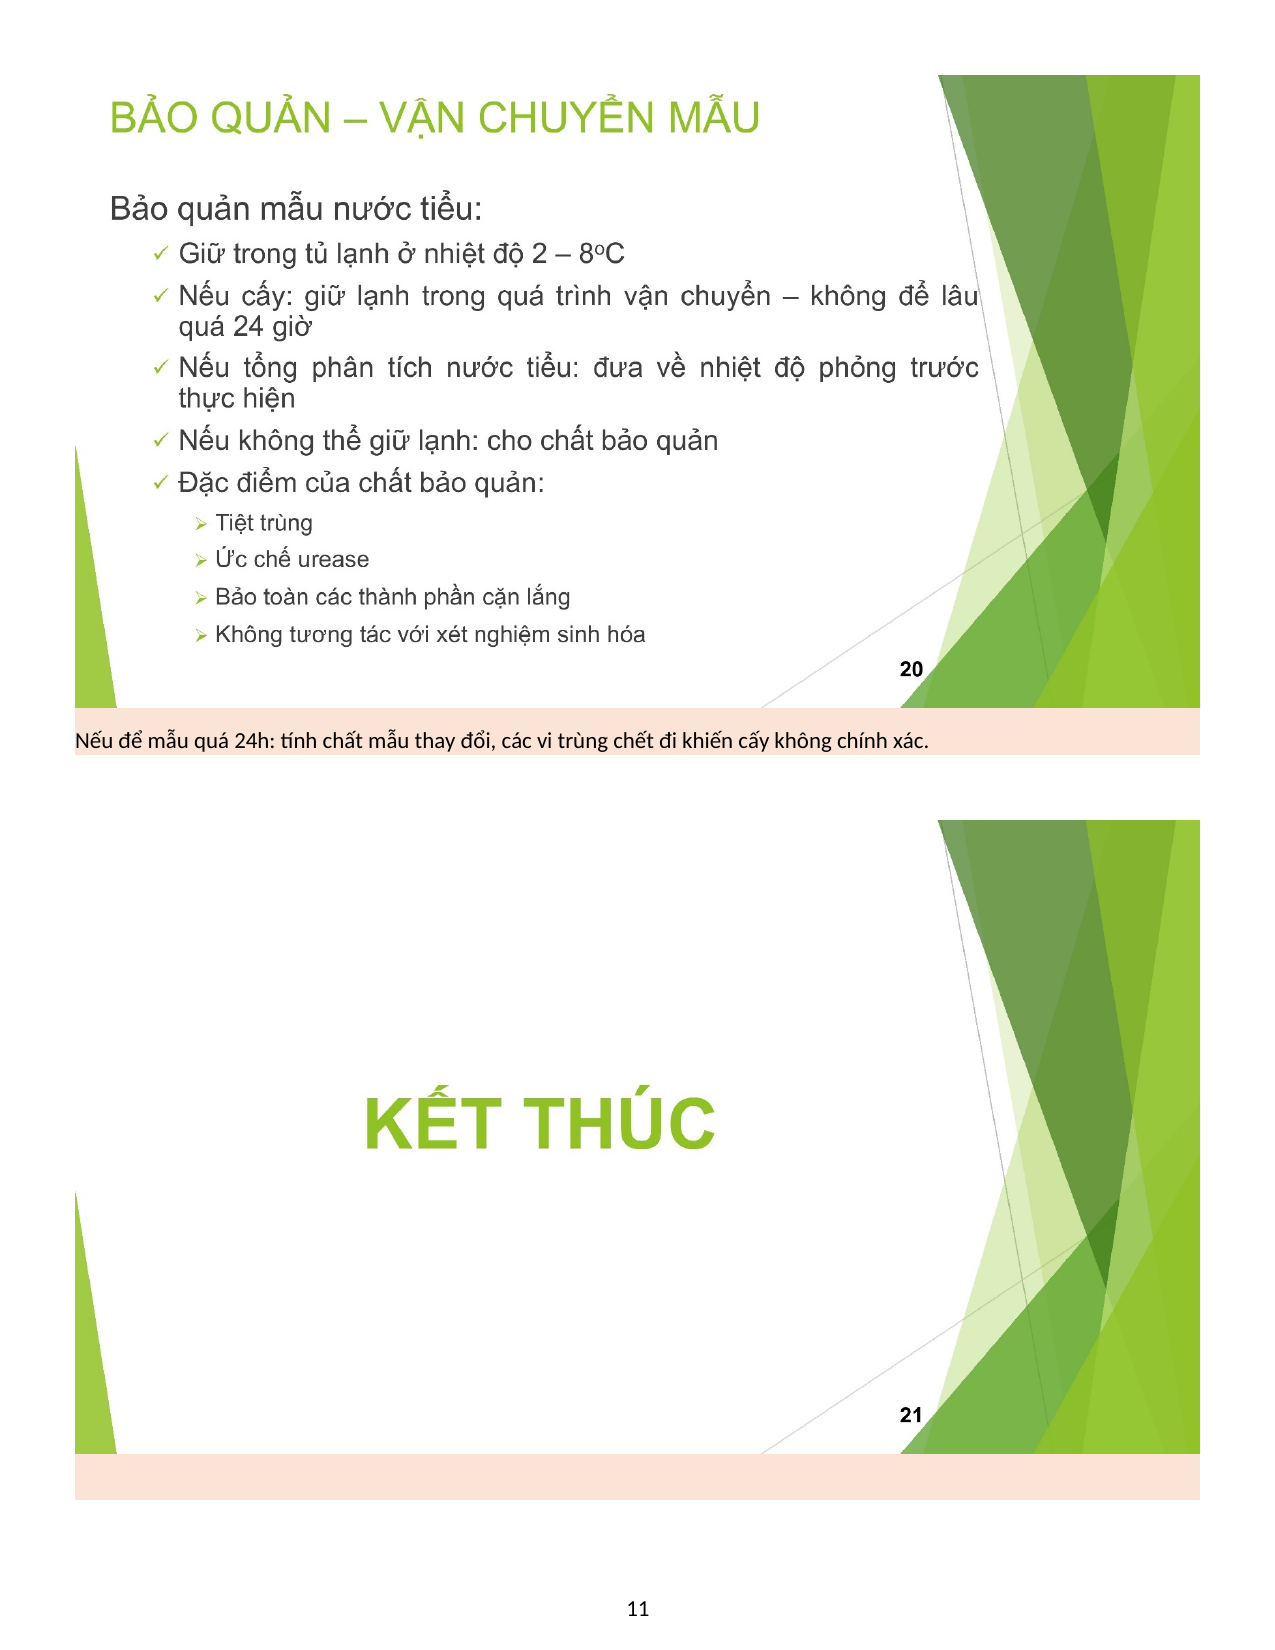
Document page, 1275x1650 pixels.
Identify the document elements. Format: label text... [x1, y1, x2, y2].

picture [75, 820, 1200, 1454]
text Nếu để mẫu quá 24h: tính chất mẫu thay đổi, các vi trùng chết đi khiến cấy không chính xác. [75, 727, 1200, 755]
picture [75, 75, 1200, 708]
